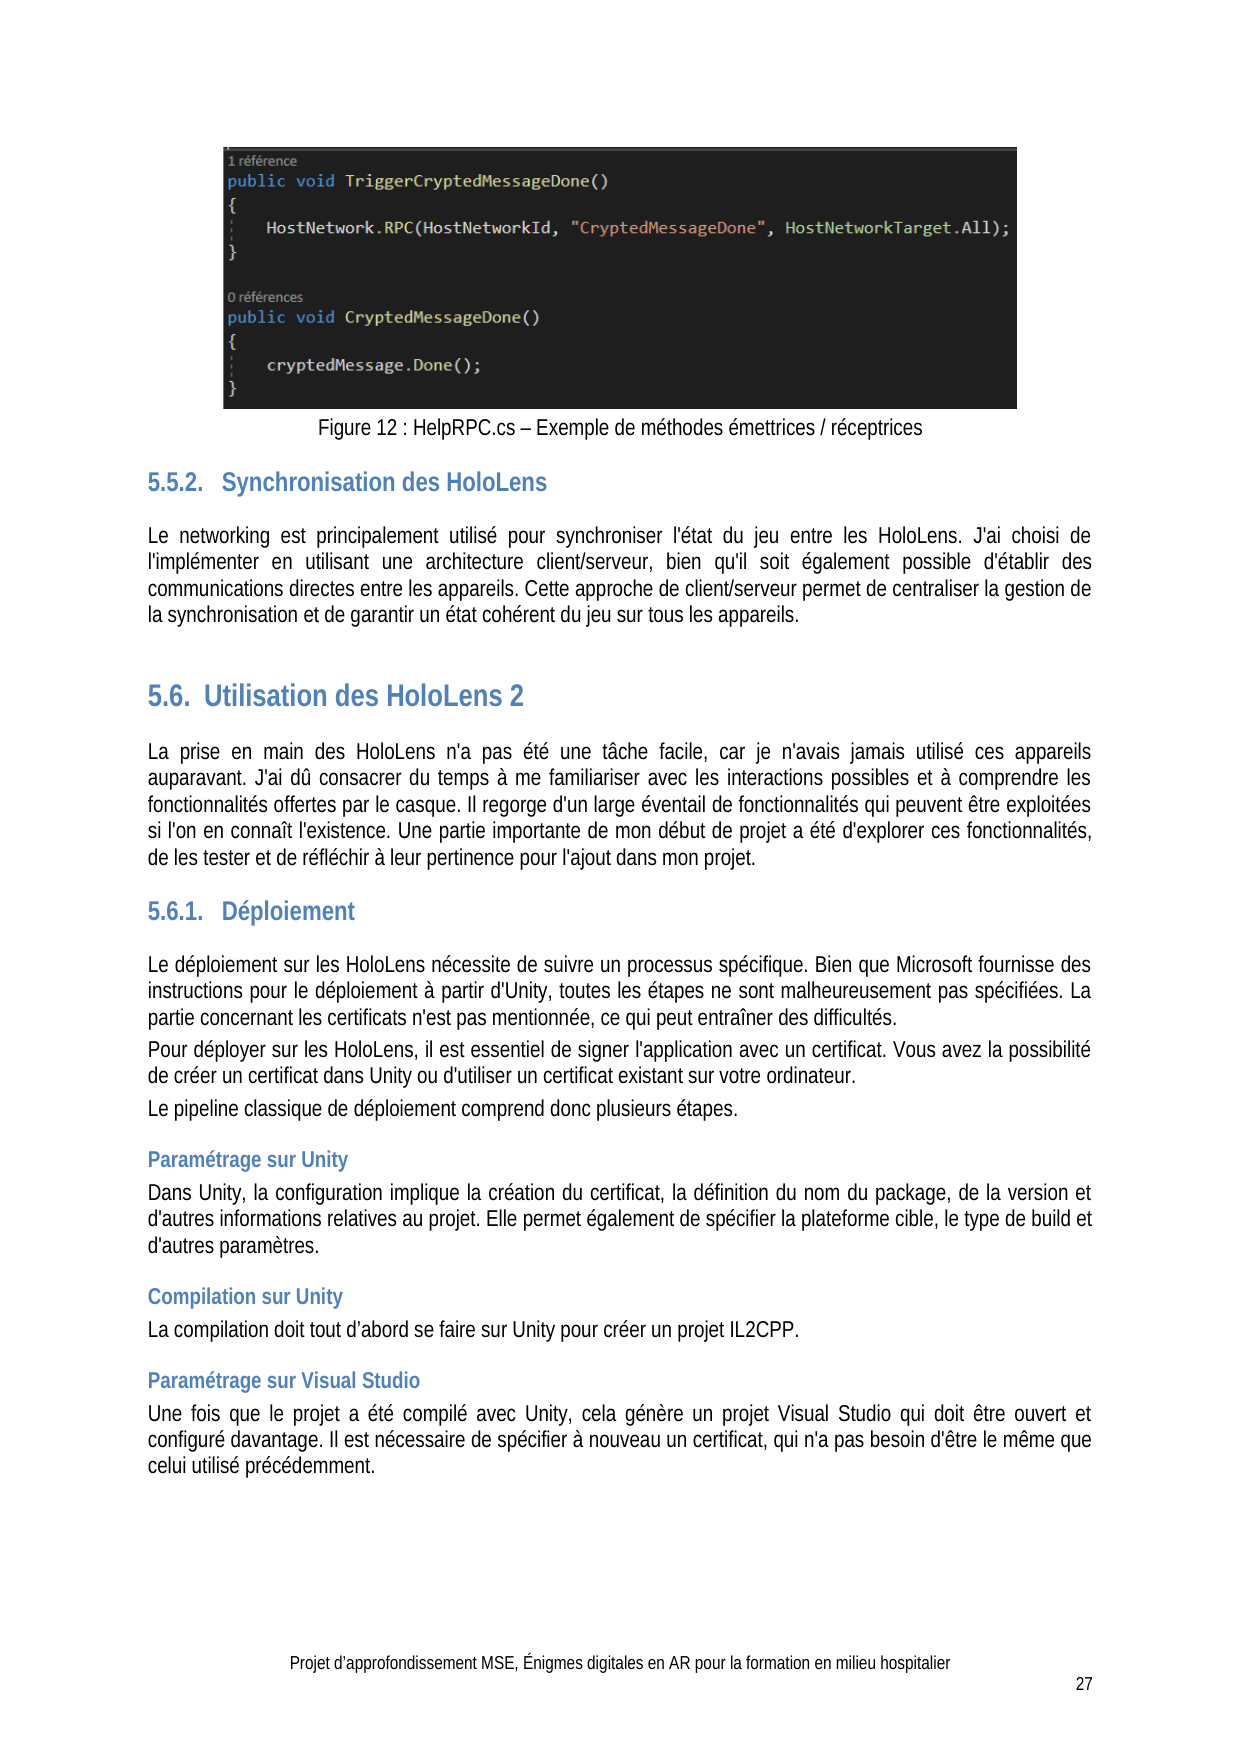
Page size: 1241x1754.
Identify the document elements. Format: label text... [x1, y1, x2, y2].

subtitle Déploiement [148, 895, 1092, 926]
text Le networking est principalement utilisé pour synchroniser l'état du jeu entre les HoloLens. J'ai choisi de l'implémenter en utilisant une architecture client/serveur, bien qu'il soit également possible d'établir des communications directes entre les appareils. Cette approche de client/serveur permet de centraliser la gestion de la synchronisation et de garantir un état cohérent du jeu sur tous les appareils. [148, 522, 1092, 627]
picture [223, 147, 1017, 409]
text Pour déployer sur les HoloLens, il est essentiel de signer l'application avec un certificat. Vous avez la possibilité de créer un certificat dans Unity ou d'utiliser un certificat existant sur votre ordinateur. [148, 1036, 1092, 1089]
subtitle Compilation sur Unity [148, 1283, 1092, 1309]
subtitle Paramétrage sur Unity [148, 1146, 1092, 1173]
text Le déploiement sur les HoloLens nécessite de suivre un processus spécifique. Bien que Microsoft fournisse des instructions pour le déploiement à partir d'Unity, toutes les étapes ne sont malheureusement pas spécifiées. La partie concernant les certificats n'est pas mentionnée, ce qui peut entraîner des difficultés. [148, 951, 1092, 1030]
text Figure 12 : HelpRPC.cs – Exemple de méthodes émettrices / réceptrices [148, 414, 1092, 441]
text La compilation doit tout d’abord se faire sur Unity pour créer un projet IL2CPP. [148, 1316, 1092, 1342]
text Le pipeline classique de déploiement comprend donc plusieurs étapes. [148, 1095, 1092, 1121]
subtitle Synchronisation des HoloLens [148, 466, 1092, 497]
subtitle Utilisation des HoloLens 2 [148, 677, 1092, 713]
text La prise en main des HoloLens n'a pas été une tâche facile, car je n'avais jamais utilisé ces appareils auparavant. J'ai dû consacrer du temps à me familiariser avec les interactions possibles et à comprendre les fonctionnalités offertes par le casque. Il regorge d'un large éventail de fonctionnalités qui peuvent être exploitées si l'on en connaît l'existence. Une partie importante de mon début de projet a été d'explorer ces fonctionnalités, de les tester et de réfléchir à leur pertinence pour l'ajout dans mon projet. [148, 738, 1092, 870]
text Dans Unity, la configuration implique la création du certificat, la définition du nom du package, de la version et d'autres informations relatives au projet. Elle permet également de spécifier la plateforme cible, le type de build et d'autres paramètres. [148, 1179, 1092, 1258]
text Une fois que le projet a été compilé avec Unity, cela génère un projet Visual Studio qui doit être ouvert et configuré davantage. Il est nécessaire de spécifier à nouveau un certificat, qui n'a pas besoin d'être le même que celui utilisé précédemment. [148, 1400, 1092, 1479]
subtitle Paramétrage sur Visual Studio [148, 1367, 1092, 1393]
